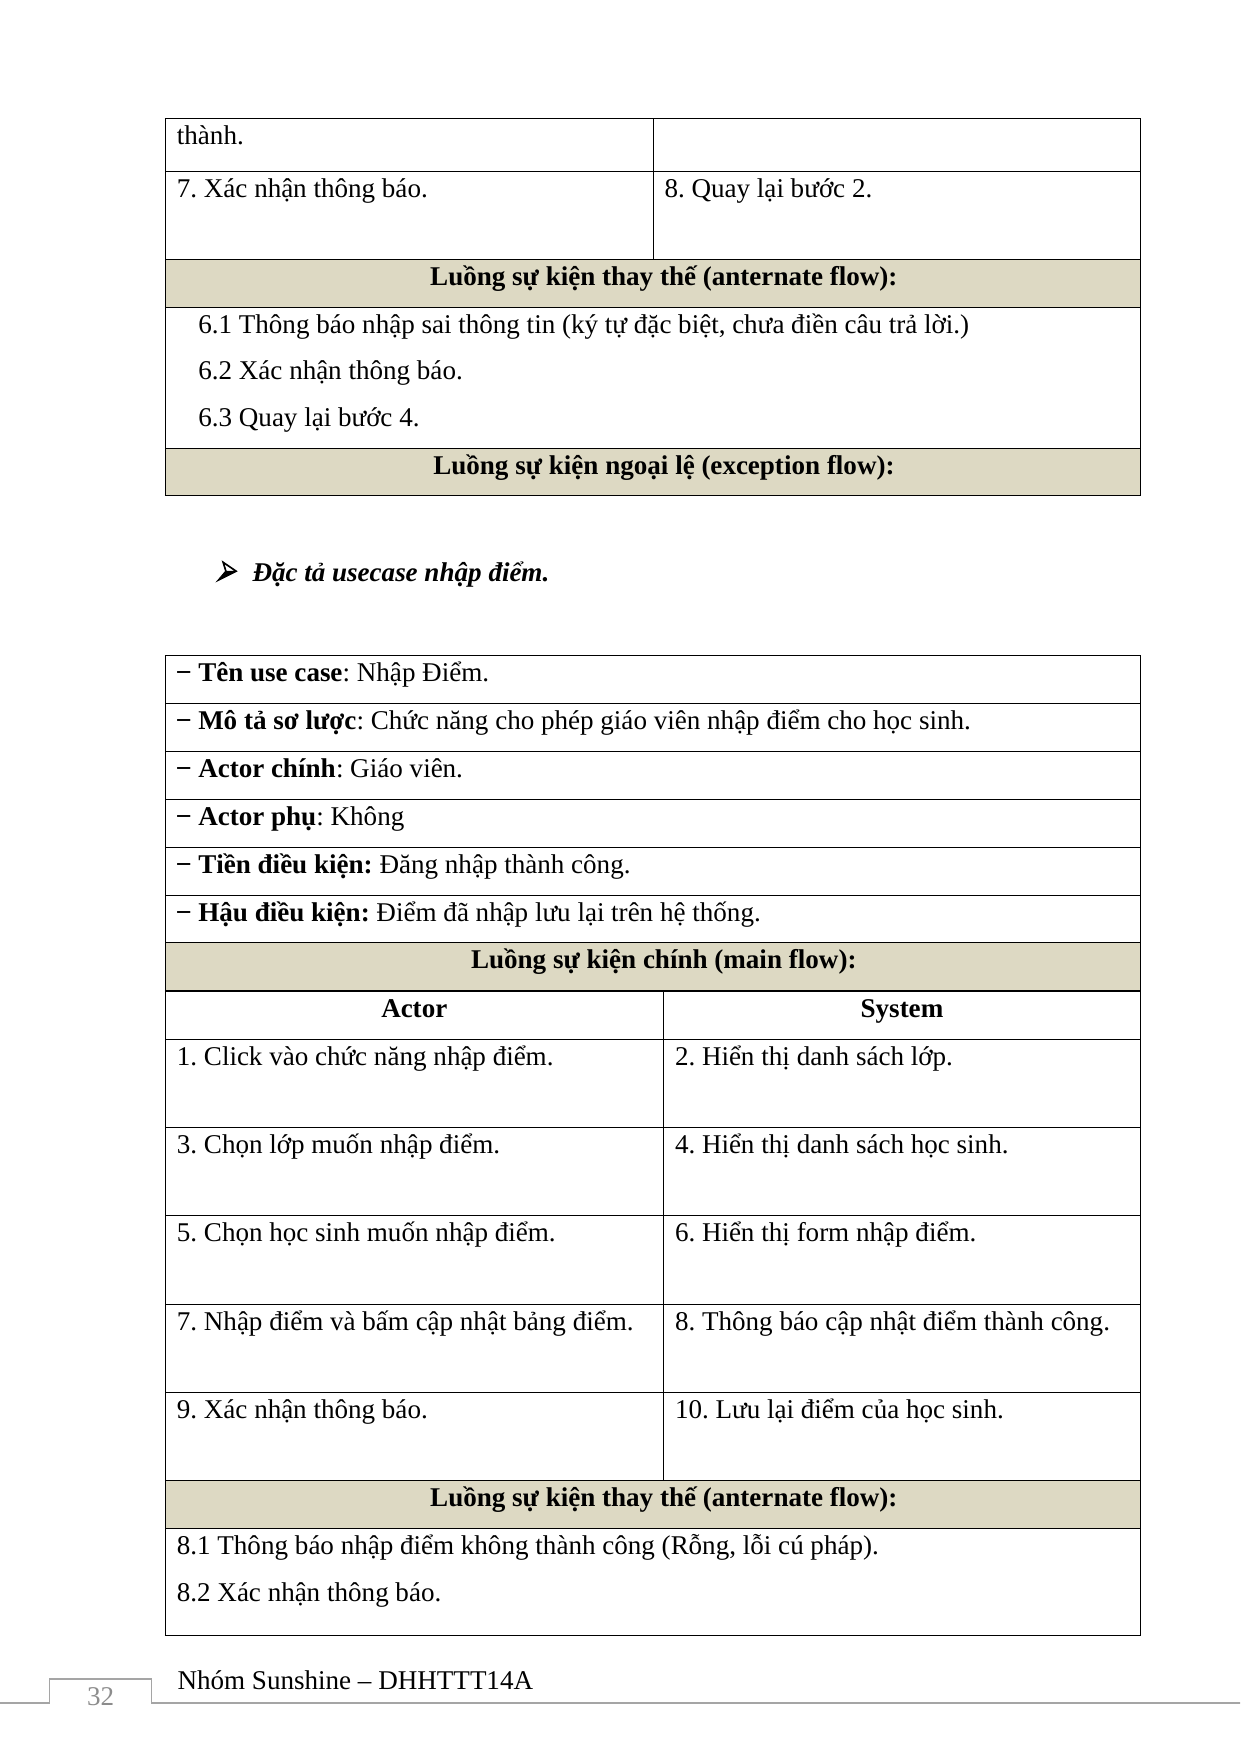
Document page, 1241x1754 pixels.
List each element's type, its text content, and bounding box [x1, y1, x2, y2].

table_cell Luồng sự kiện ngoại lệ (exception flow): [166, 449, 1140, 495]
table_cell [166, 119, 653, 171]
table_cell Actor chính: Giáo viên. [166, 752, 1140, 799]
table_cell 4. Hiển thị danh sách học sinh. [664, 1128, 1140, 1215]
table_cell 7. Xác nhận thông báo. [166, 172, 653, 259]
table_cell 5. Chọn học sinh muốn nhập điểm. [166, 1216, 663, 1304]
table_cell Tiền điều kiện: Đăng nhập thành công. [166, 848, 1140, 894]
table_header System [664, 992, 1140, 1039]
table_cell 9. Xác nhận thông báo. [166, 1393, 663, 1480]
table_cell Luồng sự kiện chính (main flow): [166, 943, 1140, 990]
table_cell 2. Hiển thị danh sách lớp. [664, 1040, 1140, 1127]
table_cell 1. Click vào chức năng nhập điểm. [166, 1040, 663, 1127]
table_cell 3. Chọn lớp muốn nhập điểm. [166, 1128, 663, 1215]
table_cell Hậu điều kiện: Điểm đã nhập lưu lại trên hệ thống. [166, 896, 1140, 942]
table_header Actor [166, 992, 663, 1039]
table_cell 10. Lưu lại điểm của học sinh. [664, 1393, 1140, 1480]
table_header Tên use case: Nhập Điểm. [166, 656, 1140, 703]
table_cell Luồng sự kiện thay thế (anternate flow): [166, 260, 1140, 307]
table_cell 7. Nhập điểm và bấm cập nhật bảng điểm. [166, 1305, 663, 1392]
list Đặc tả usecase nhập điểm. [215, 556, 1152, 587]
table_cell 8. Thông báo cập nhật điểm thành công. [664, 1305, 1140, 1392]
table_cell Actor phụ: Không [166, 800, 1140, 847]
table_cell Luồng sự kiện thay thế (anternate flow): [166, 1481, 1140, 1528]
table_cell 6. Hiển thị form nhập điểm. [664, 1216, 1140, 1304]
table_cell 8. Quay lại bước 2. [654, 172, 1140, 259]
table_cell Mô tả sơ lược: Chức năng cho phép giáo viên nhập điểm cho học sinh. [166, 704, 1140, 751]
table_cell 6.1 Thông báo nhập sai thông tin (ký tự đặc biệt, chưa điền câu trả lời.) 6.2 Xác nhận thông báo. 6.3 Quay lại bước 4. [166, 308, 1140, 448]
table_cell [654, 119, 1140, 171]
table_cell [166, 1529, 1140, 1635]
